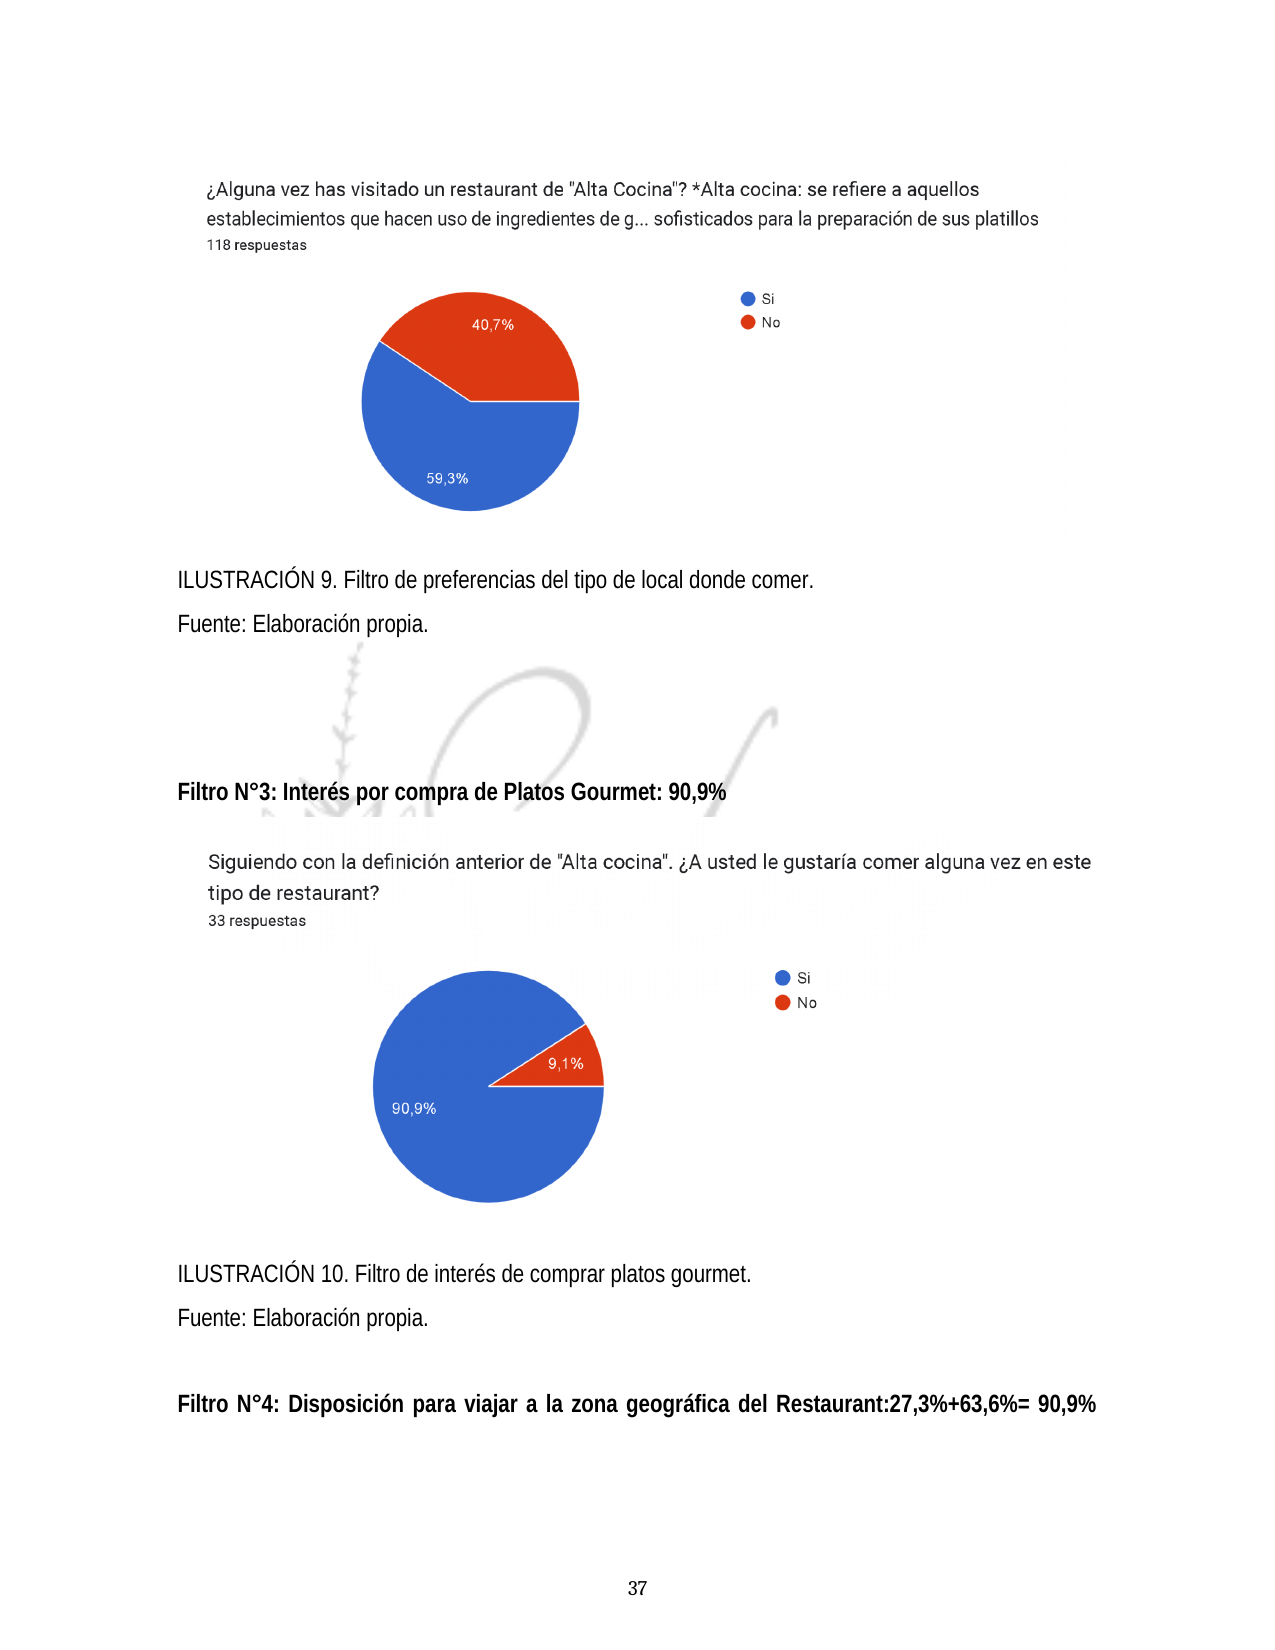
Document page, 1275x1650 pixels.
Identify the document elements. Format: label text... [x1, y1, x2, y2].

text Fuente: Elaboración propia. [177, 1303, 1098, 1332]
picture [177, 817, 1122, 1247]
text Fuente: Elaboración propia. [177, 609, 1098, 638]
picture [177, 147, 1068, 553]
text Filtro N°3: Interés por compra de Platos Gourmet: 90,9% [177, 777, 1098, 805]
text ILUSTRACIÓN 10. Filtro de interés de comprar platos gourmet. [177, 1259, 1098, 1288]
text Filtro N°4: Disposición para viajar a la zona geográfica del Restaurant:27,3%+63,6%= 90,9% [177, 1388, 1098, 1417]
text ILUSTRACIÓN 9. Filtro de preferencias del tipo de local donde comer. [177, 565, 1098, 594]
